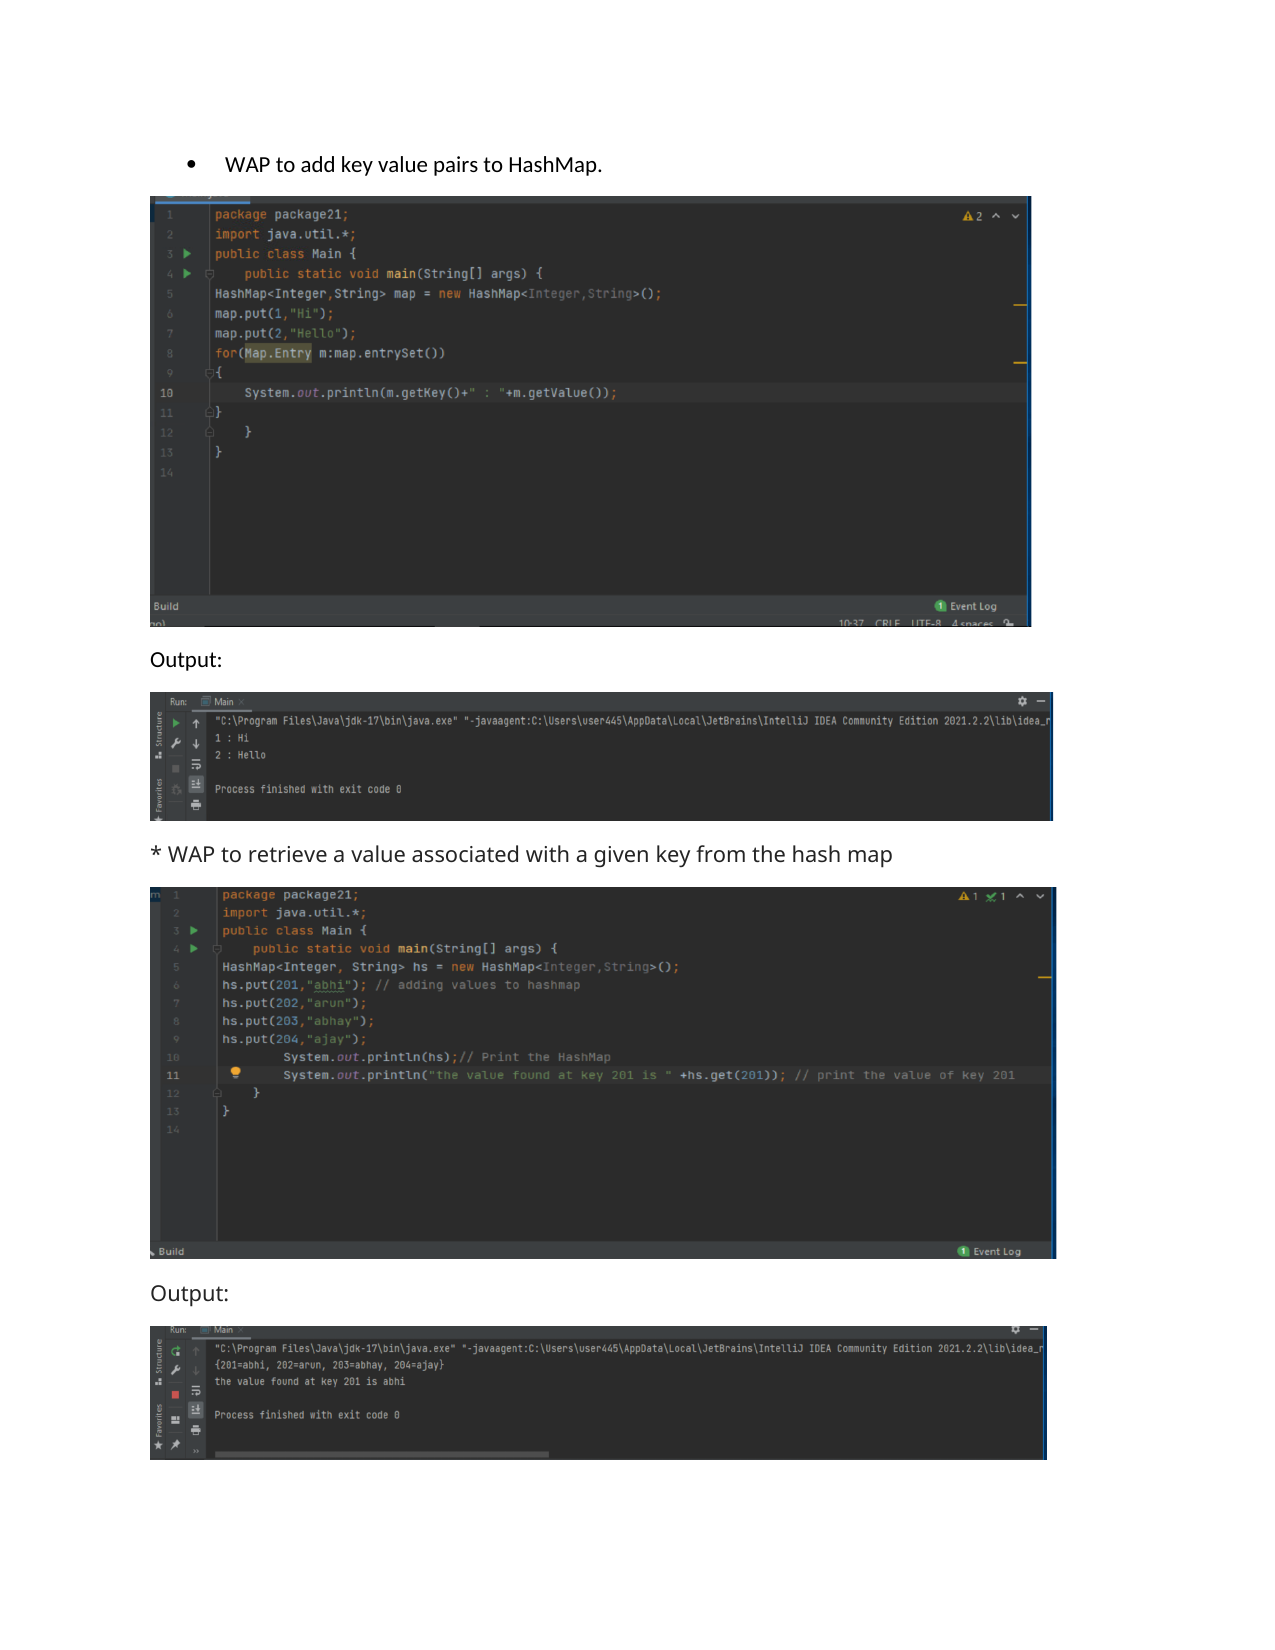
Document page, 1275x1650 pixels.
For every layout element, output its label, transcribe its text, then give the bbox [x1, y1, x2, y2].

picture [150, 196, 1032, 627]
picture [150, 1326, 1047, 1460]
list WAP to add key value pairs to HashMap. [187, 150, 1125, 178]
text Output: [150, 645, 1125, 673]
text * WAP to retrieve a value associated with a given key from the hash map [150, 839, 1125, 869]
text Output: [150, 1278, 1125, 1308]
picture [150, 887, 1057, 1259]
picture [150, 692, 1054, 821]
